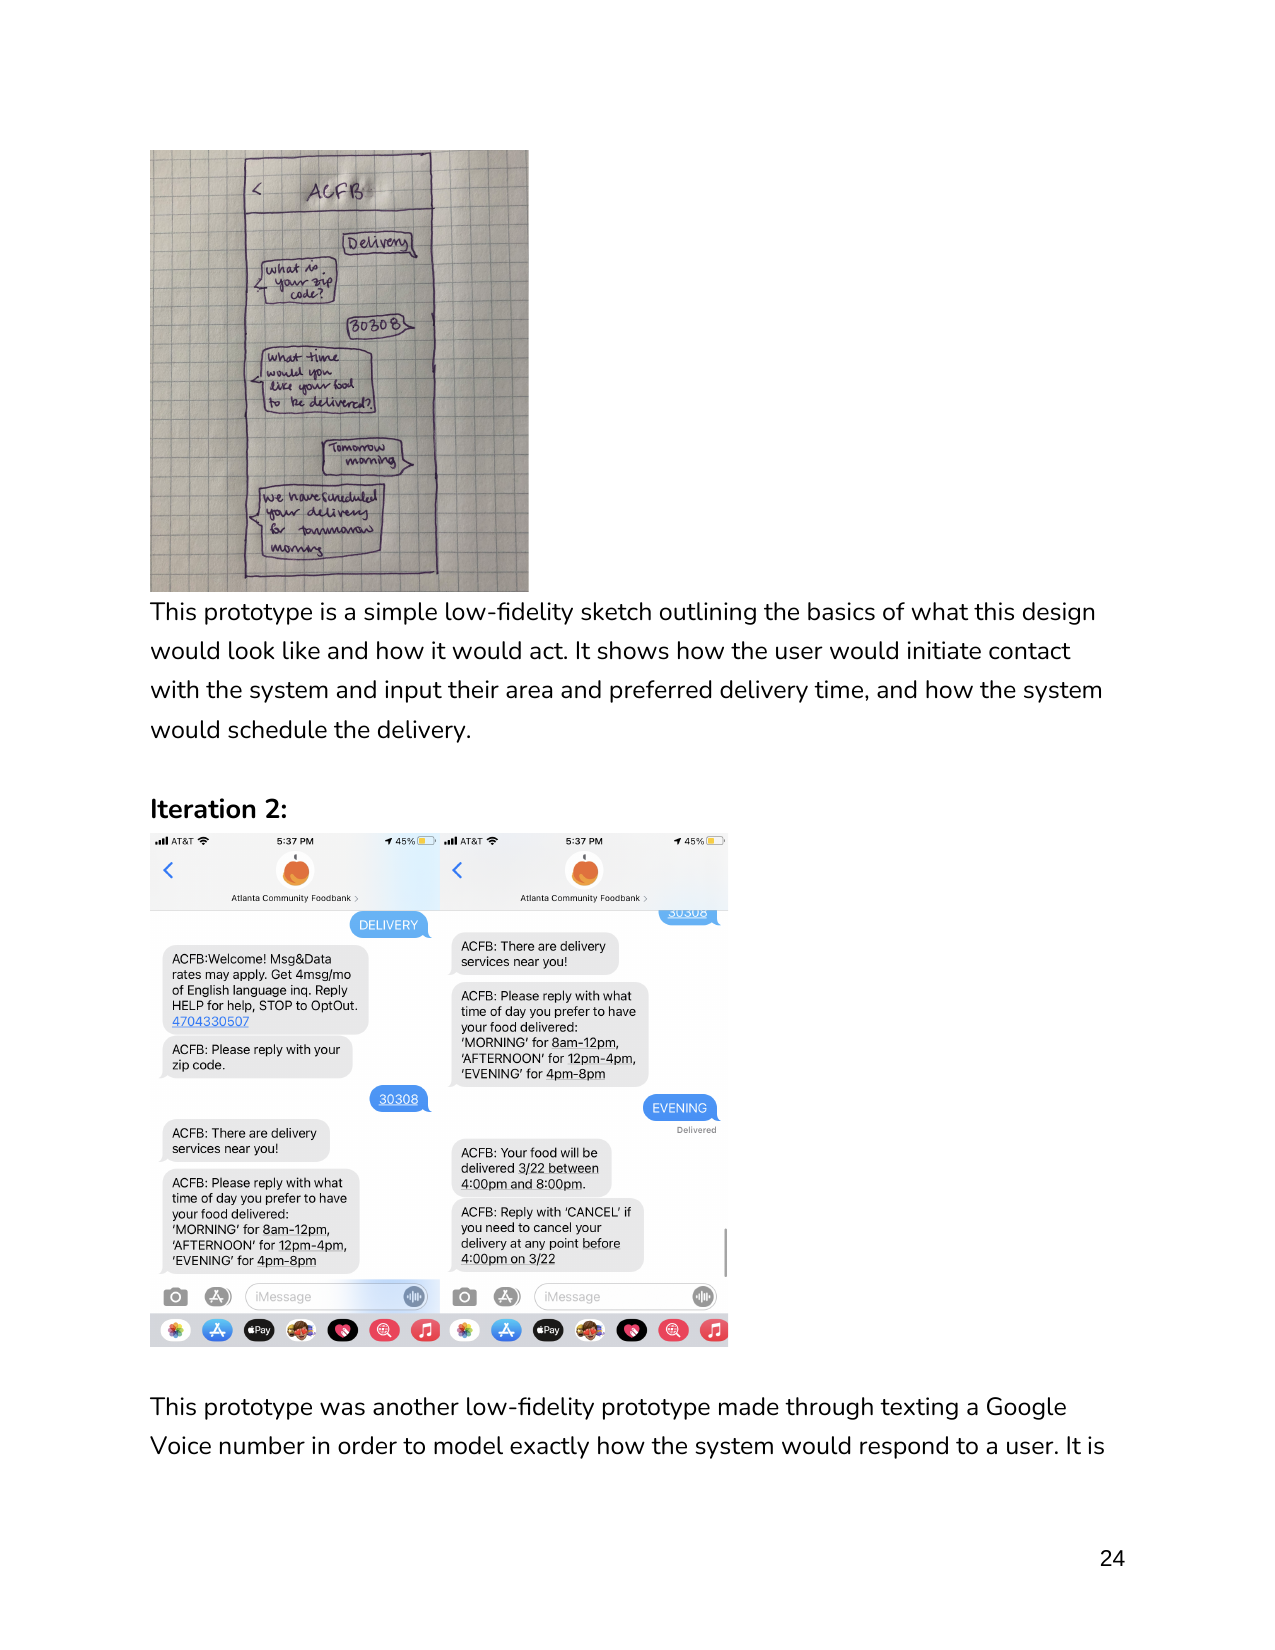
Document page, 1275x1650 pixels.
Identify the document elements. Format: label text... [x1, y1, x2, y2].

picture [150, 150, 529, 592]
picture [150, 833, 729, 1347]
text Iteration 2: [150, 791, 1125, 828]
text This prototype is a simple low-fidelity sketch outlining the basics of what this design would look like and how it would act. It shows how the user would initiate contact with the system and input their area and preferred delivery time, and how the system would schedule the delivery. [150, 595, 1125, 747]
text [150, 1390, 1125, 1463]
